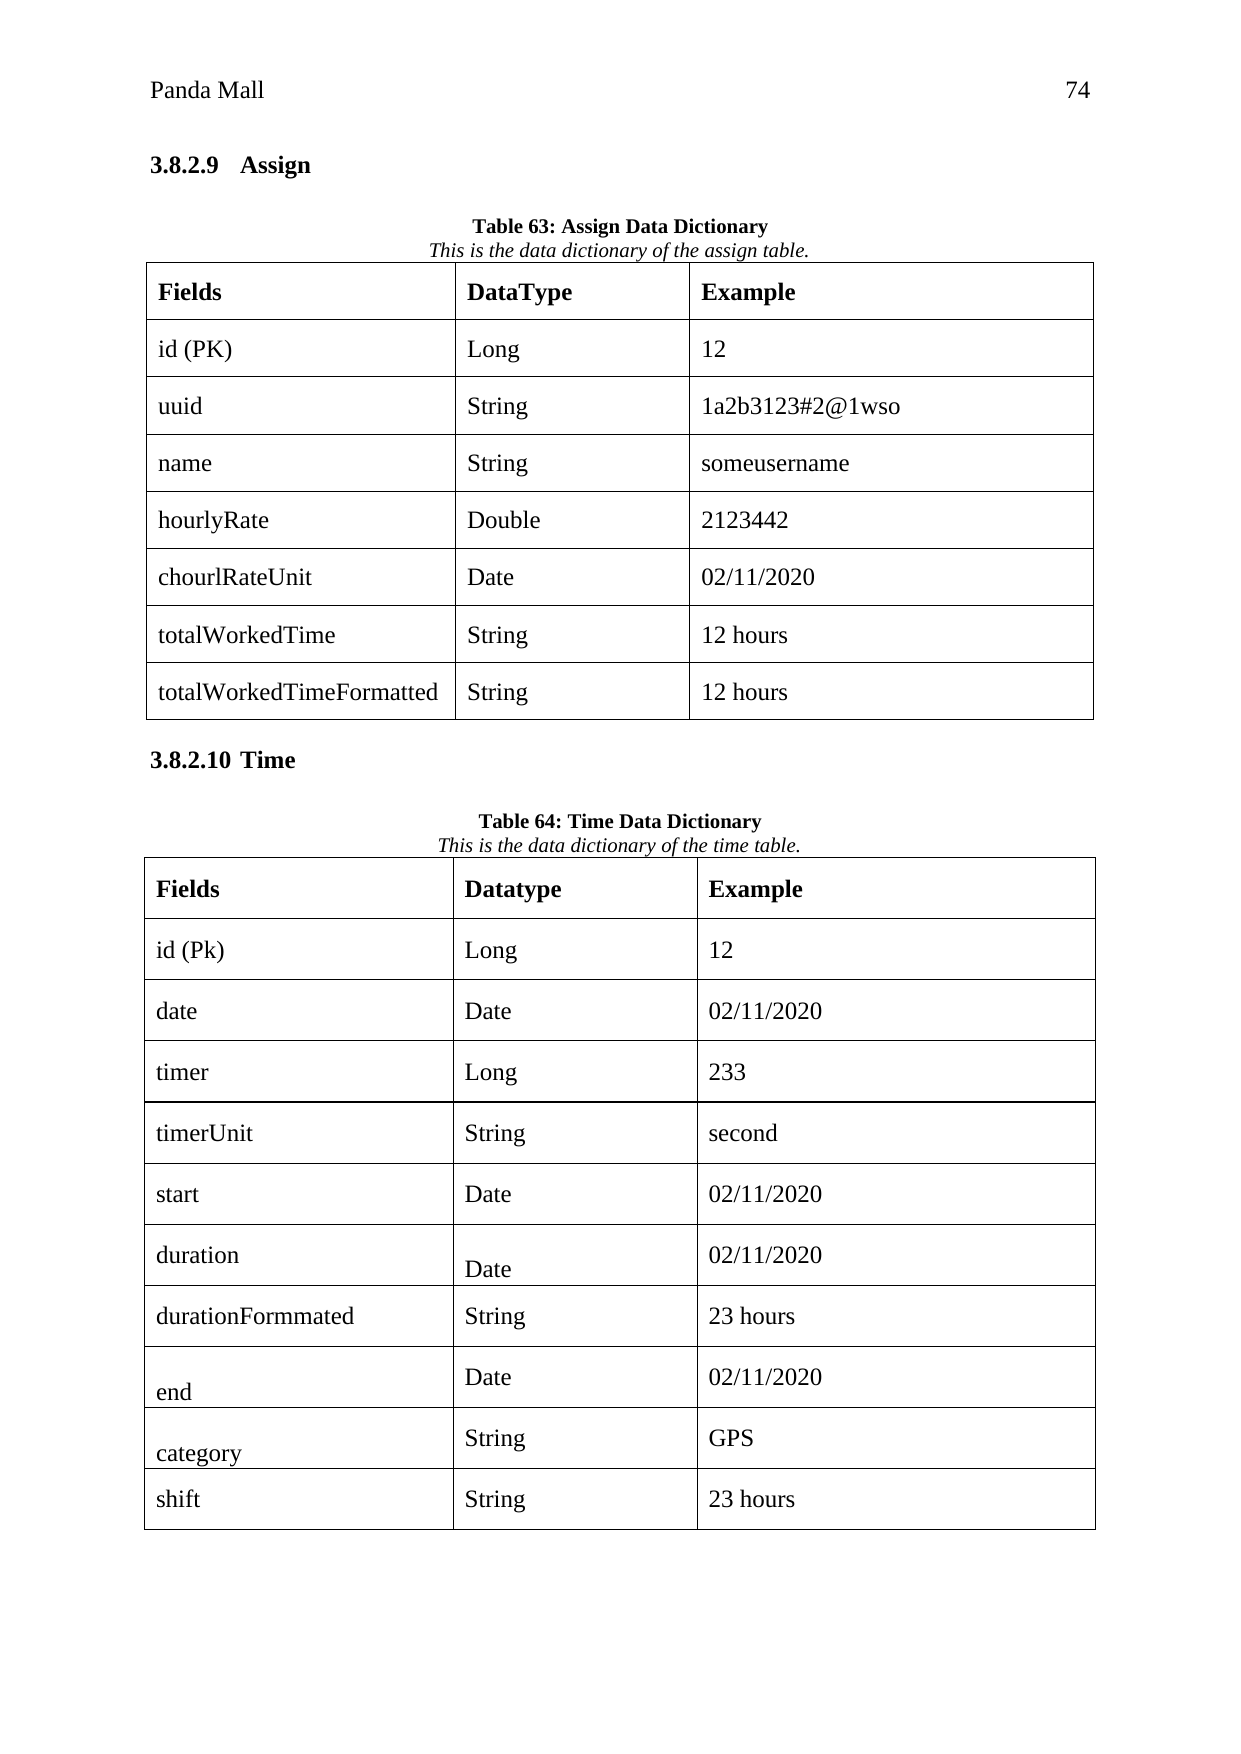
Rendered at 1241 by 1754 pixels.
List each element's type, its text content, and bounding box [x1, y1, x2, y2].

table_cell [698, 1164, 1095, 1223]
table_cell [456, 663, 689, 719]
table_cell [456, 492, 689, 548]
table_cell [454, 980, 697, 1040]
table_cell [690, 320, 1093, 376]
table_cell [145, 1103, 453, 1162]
subtitle Time [150, 745, 1090, 774]
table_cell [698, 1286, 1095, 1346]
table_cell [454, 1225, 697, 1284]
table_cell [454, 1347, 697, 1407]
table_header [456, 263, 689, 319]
text Table 64: Time Data Dictionary [150, 809, 1090, 833]
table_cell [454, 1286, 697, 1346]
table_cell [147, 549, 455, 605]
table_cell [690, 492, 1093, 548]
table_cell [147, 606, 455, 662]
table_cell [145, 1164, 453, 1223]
text Table 63: Assign Data Dictionary [150, 214, 1090, 238]
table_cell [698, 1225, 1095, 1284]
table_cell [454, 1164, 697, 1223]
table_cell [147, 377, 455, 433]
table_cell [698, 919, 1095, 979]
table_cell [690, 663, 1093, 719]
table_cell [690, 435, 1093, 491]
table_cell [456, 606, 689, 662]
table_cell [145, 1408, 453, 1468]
subtitle Assign [150, 150, 1090, 179]
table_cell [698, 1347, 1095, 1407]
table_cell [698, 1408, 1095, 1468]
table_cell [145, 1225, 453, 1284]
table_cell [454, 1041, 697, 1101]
text This is the data dictionary of the assign table. [150, 238, 1090, 262]
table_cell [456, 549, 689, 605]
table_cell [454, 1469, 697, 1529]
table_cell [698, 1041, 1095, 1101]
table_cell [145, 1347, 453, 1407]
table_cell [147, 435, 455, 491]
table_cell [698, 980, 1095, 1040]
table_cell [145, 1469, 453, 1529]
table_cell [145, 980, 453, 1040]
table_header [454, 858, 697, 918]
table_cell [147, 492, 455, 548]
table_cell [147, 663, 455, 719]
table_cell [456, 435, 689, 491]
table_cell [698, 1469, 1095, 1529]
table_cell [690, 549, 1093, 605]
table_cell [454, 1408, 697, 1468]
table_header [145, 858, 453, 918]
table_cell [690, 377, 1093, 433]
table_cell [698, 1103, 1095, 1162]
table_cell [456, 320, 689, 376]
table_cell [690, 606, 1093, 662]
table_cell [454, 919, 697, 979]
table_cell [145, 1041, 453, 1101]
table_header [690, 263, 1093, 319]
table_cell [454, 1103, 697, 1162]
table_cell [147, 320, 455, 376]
text This is the data dictionary of the time table. [150, 833, 1090, 857]
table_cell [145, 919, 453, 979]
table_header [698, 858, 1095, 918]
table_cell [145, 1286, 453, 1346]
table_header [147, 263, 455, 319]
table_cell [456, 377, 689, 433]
